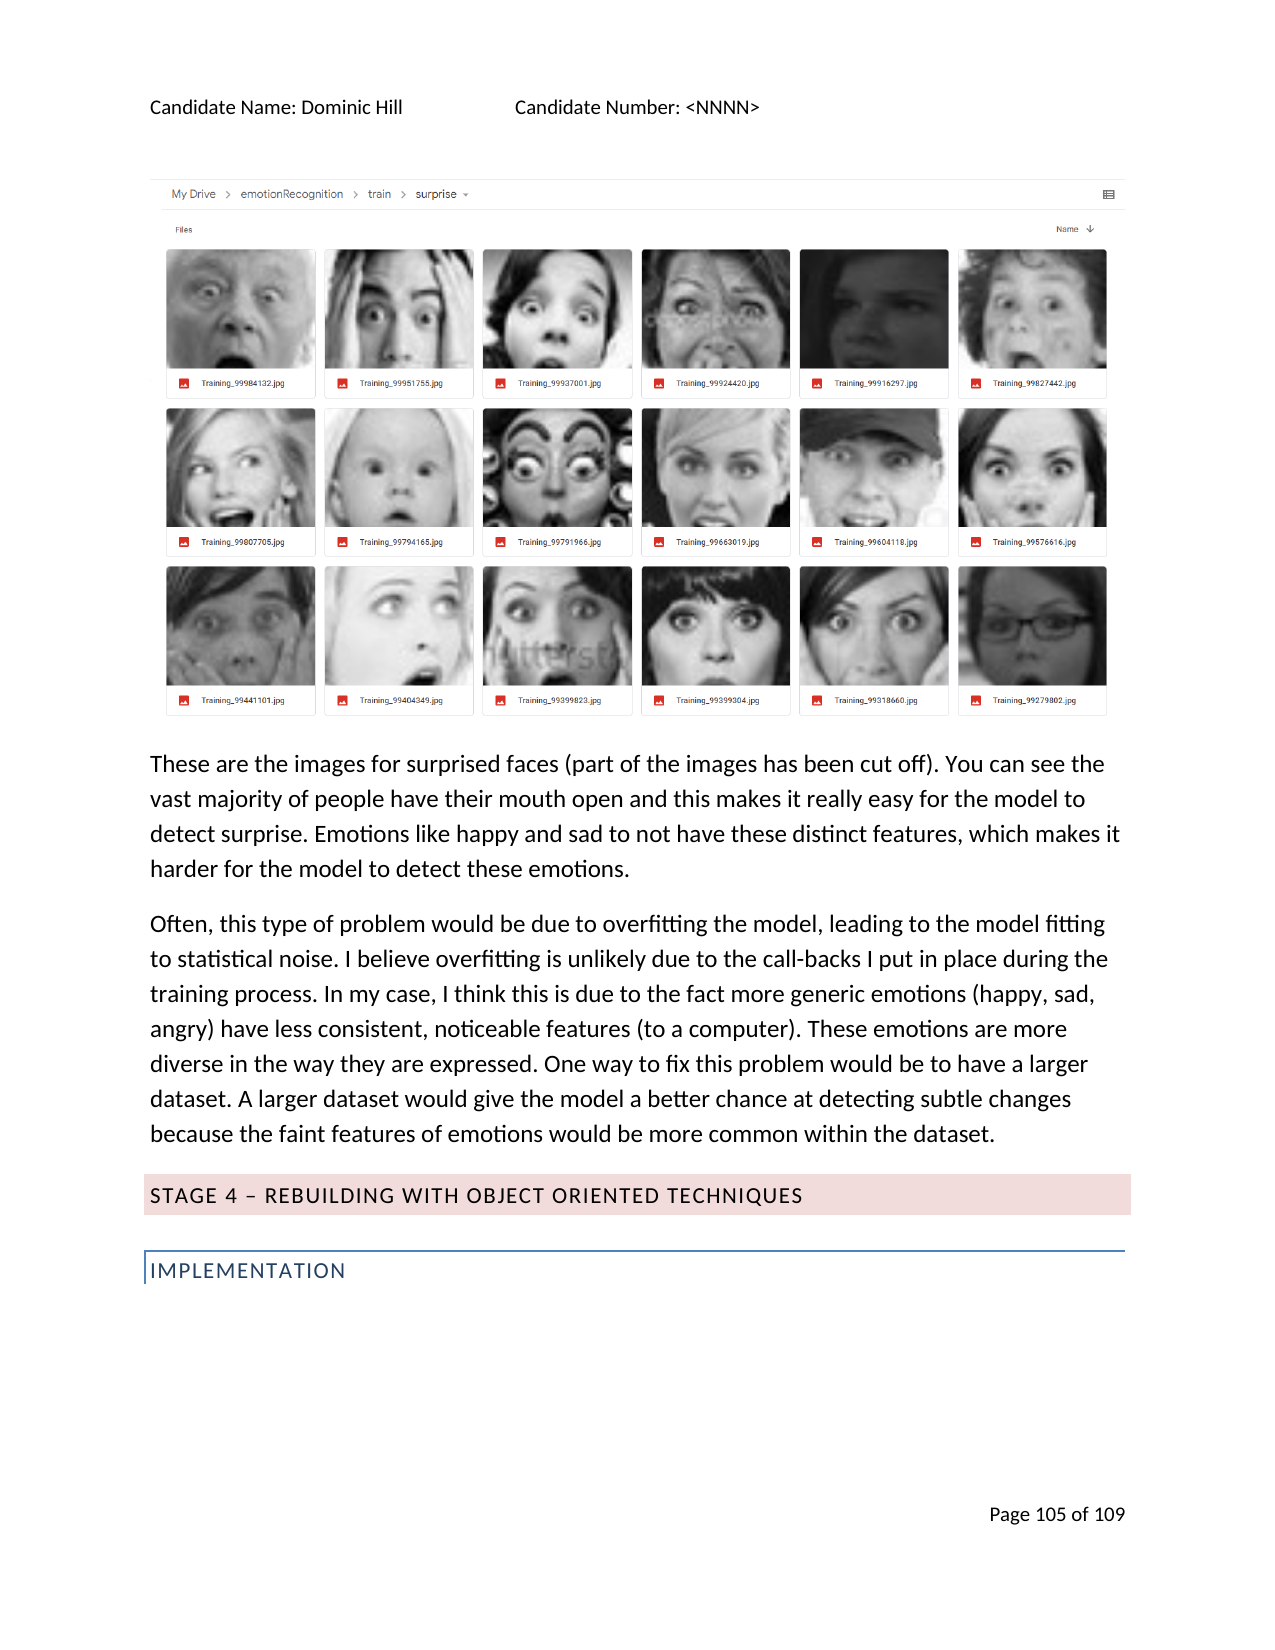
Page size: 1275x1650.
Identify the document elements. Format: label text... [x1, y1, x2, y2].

subtitle Stage 4 – Rebuilding with object oriented techniques [150, 1181, 1125, 1209]
picture [150, 175, 1125, 724]
subtitle Implementation [146, 1252, 1125, 1284]
text Often, this type of problem would be due to overfitting the model, leading to the model fitting to statistical noise. I believe overfitting is unlikely due to the call-backs I put in place during the training process. In my case, I think this is due to the fact more generic emotions (happy, sad, angry) have less consistent, noticeable features (to a computer). These emotions are more diverse in the way they are expressed. One way to fix this problem would be to have a larger dataset. A larger dataset would give the model a better chance at detecting subtle changes because the faint features of emotions would be more common within the dataset. [150, 909, 1125, 1149]
text These are the images for surprised faces (part of the images has been cut off). You can see the vast majority of people have their mouth open and this makes it really easy for the model to detect surprise. Emotions like happy and sad to not have these distinct features, which makes it harder for the model to detect these emotions. [150, 748, 1125, 883]
